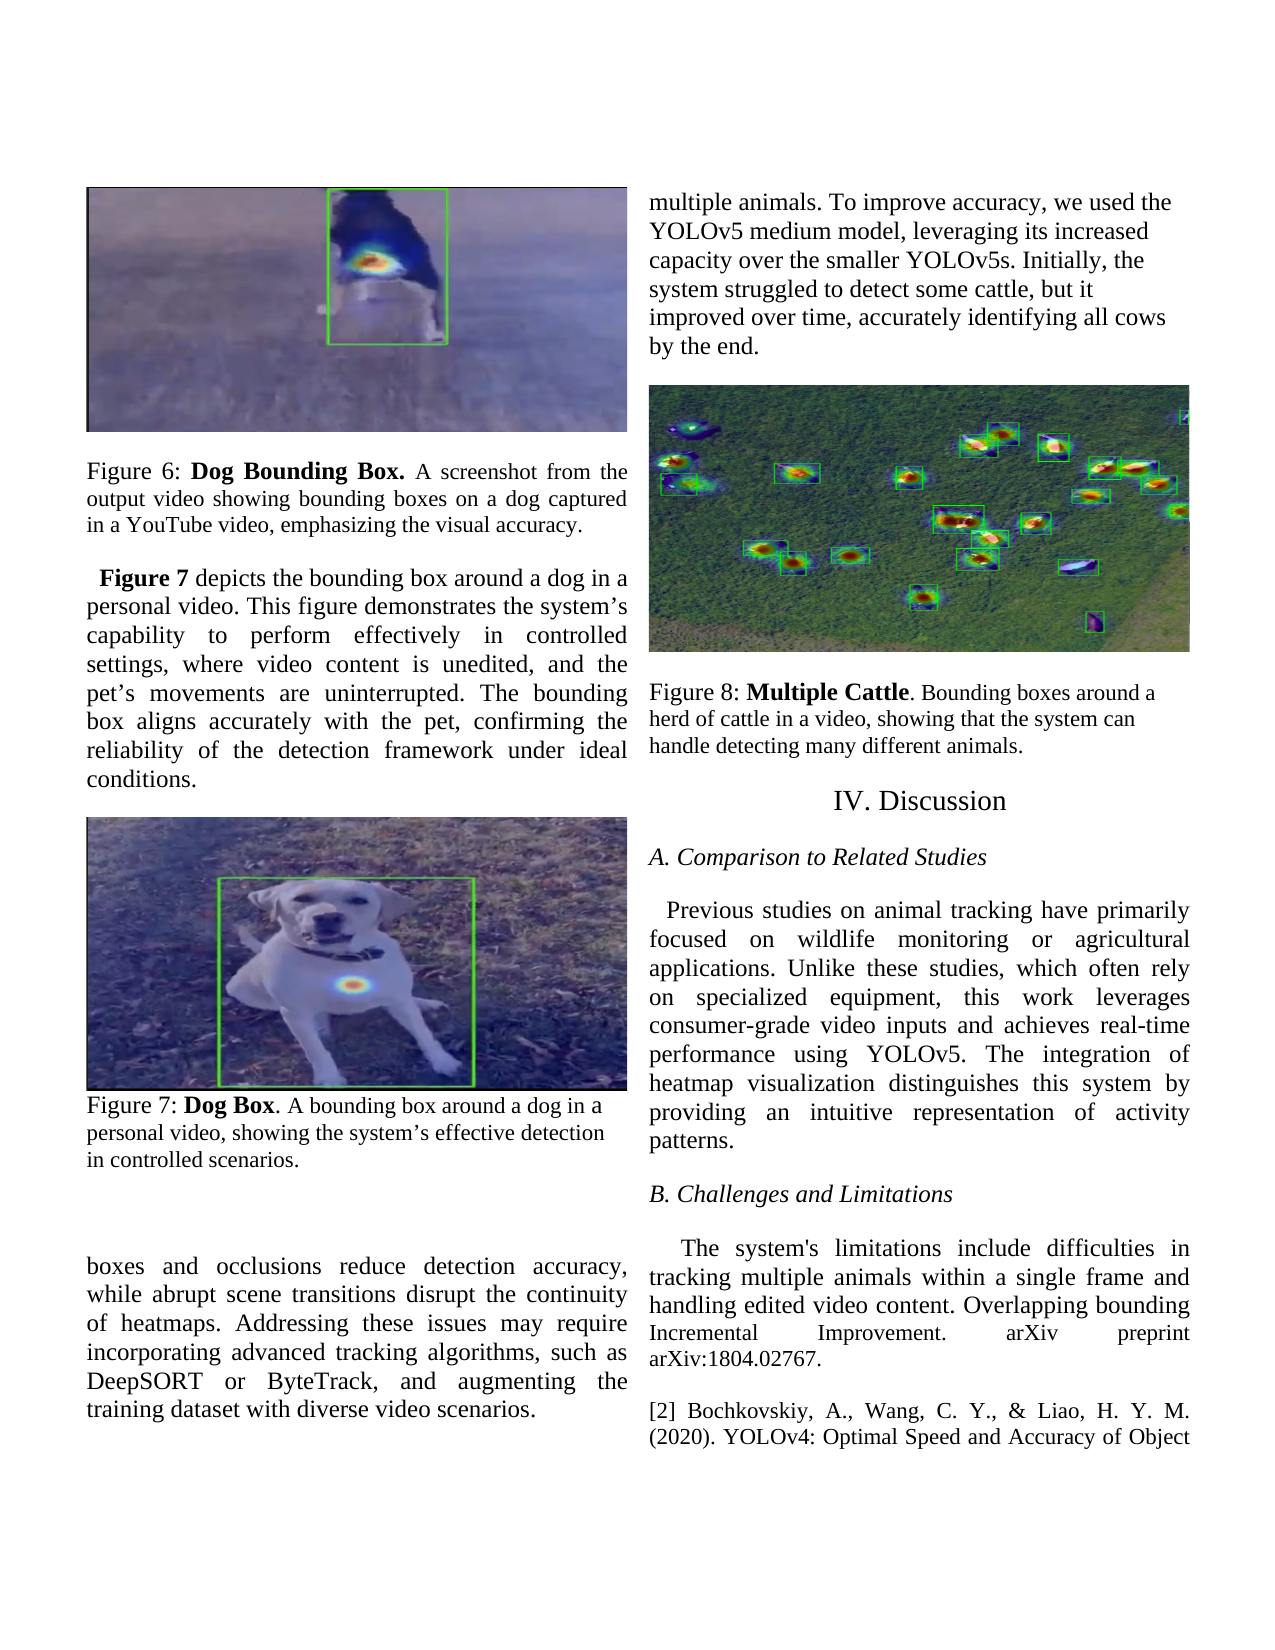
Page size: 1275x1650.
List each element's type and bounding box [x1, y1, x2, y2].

table_header [640, 152, 1200, 1460]
picture [86, 817, 628, 1091]
picture [648, 385, 1190, 652]
picture [86, 187, 628, 432]
table_header [77, 152, 638, 1460]
